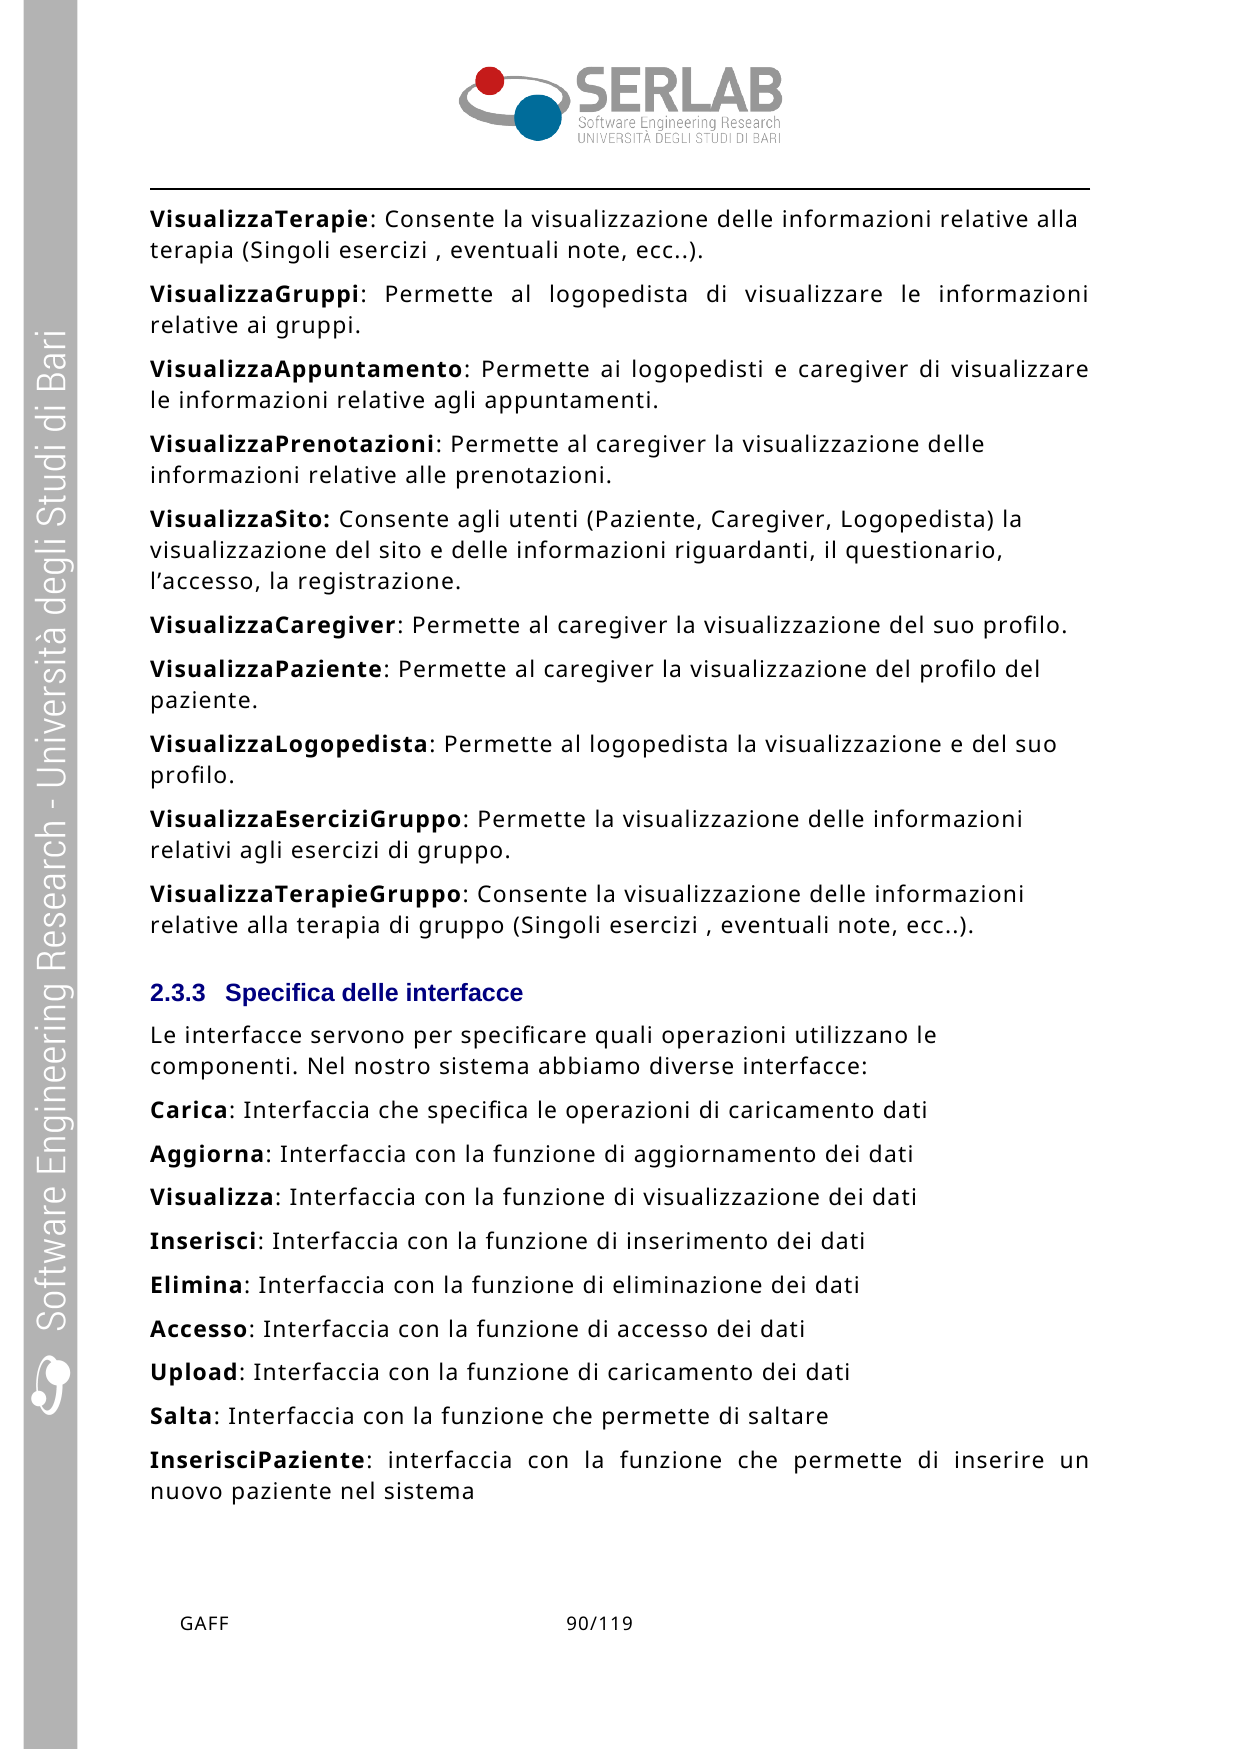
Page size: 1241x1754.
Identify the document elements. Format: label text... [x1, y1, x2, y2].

text VisualizzaPaziente: Permette al caregiver la visualizzazione del profilo del paziente. [150, 652, 1090, 715]
text Upload: Interfaccia con la funzione di caricamento dei dati [150, 1356, 1090, 1387]
text Visualizza: Interfaccia con la funzione di visualizzazione dei dati [150, 1181, 1090, 1212]
text Accesso: Interfaccia con la funzione di accesso dei dati [150, 1312, 1090, 1344]
picture [455, 65, 785, 145]
text VisualizzaCaregiver: Permette al caregiver la visualizzazione del suo profilo. [150, 609, 1090, 640]
text Aggiorna: Interfaccia con la funzione di aggiornamento dei dati [150, 1137, 1090, 1169]
text VisualizzaLogopedista: Permette al logopedista la visualizzazione e del suo profilo. [150, 727, 1090, 790]
subtitle Specifica delle interfacce [150, 977, 1090, 1006]
text Le interfacce servono per specificare quali operazioni utilizzano le componenti. Nel nostro sistema abbiamo diverse interfacce: [150, 1019, 1090, 1081]
text VisualizzaAppuntamento: Permette ai logopedisti e caregiver di visualizzare le informazioni relative agli appuntamenti. [150, 352, 1090, 415]
text Salta: Interfaccia con la funzione che permette di saltare [150, 1400, 1090, 1431]
text Inserisci: Interfaccia con la funzione di inserimento dei dati [150, 1225, 1090, 1256]
text VisualizzaGruppi: Permette al logopedista di visualizzare le informazioni relative ai gruppi. [150, 277, 1090, 340]
picture [23, 0, 78, 1749]
text InserisciPaziente: interfaccia con la funzione che permette di inserire un nuovo paziente nel sistema [150, 1444, 1090, 1506]
text VisualizzaTerapie: Consente la visualizzazione delle informazioni relative alla terapia (Singoli esercizi , eventuali note, ecc..). [150, 202, 1090, 265]
text Elimina: Interfaccia con la funzione di eliminazione dei dati [150, 1269, 1090, 1300]
text VisualizzaSito: Consente agli utenti (Paziente, Caregiver, Logopedista) la visualizzazione del sito e delle informazioni riguardanti, il questionario, l’accesso, la registrazione. [150, 502, 1090, 596]
text VisualizzaPrenotazioni: Permette al caregiver la visualizzazione delle informazioni relative alle prenotazioni. [150, 427, 1090, 490]
text VisualizzaTerapieGruppo: Consente la visualizzazione delle informazioni relative alla terapia di gruppo (Singoli esercizi , eventuali note, ecc..). [150, 877, 1090, 940]
text Carica: Interfaccia che specifica le operazioni di caricamento dati [150, 1094, 1090, 1125]
text VisualizzaEserciziGruppo: Permette la visualizzazione delle informazioni relativi agli esercizi di gruppo. [150, 802, 1090, 865]
